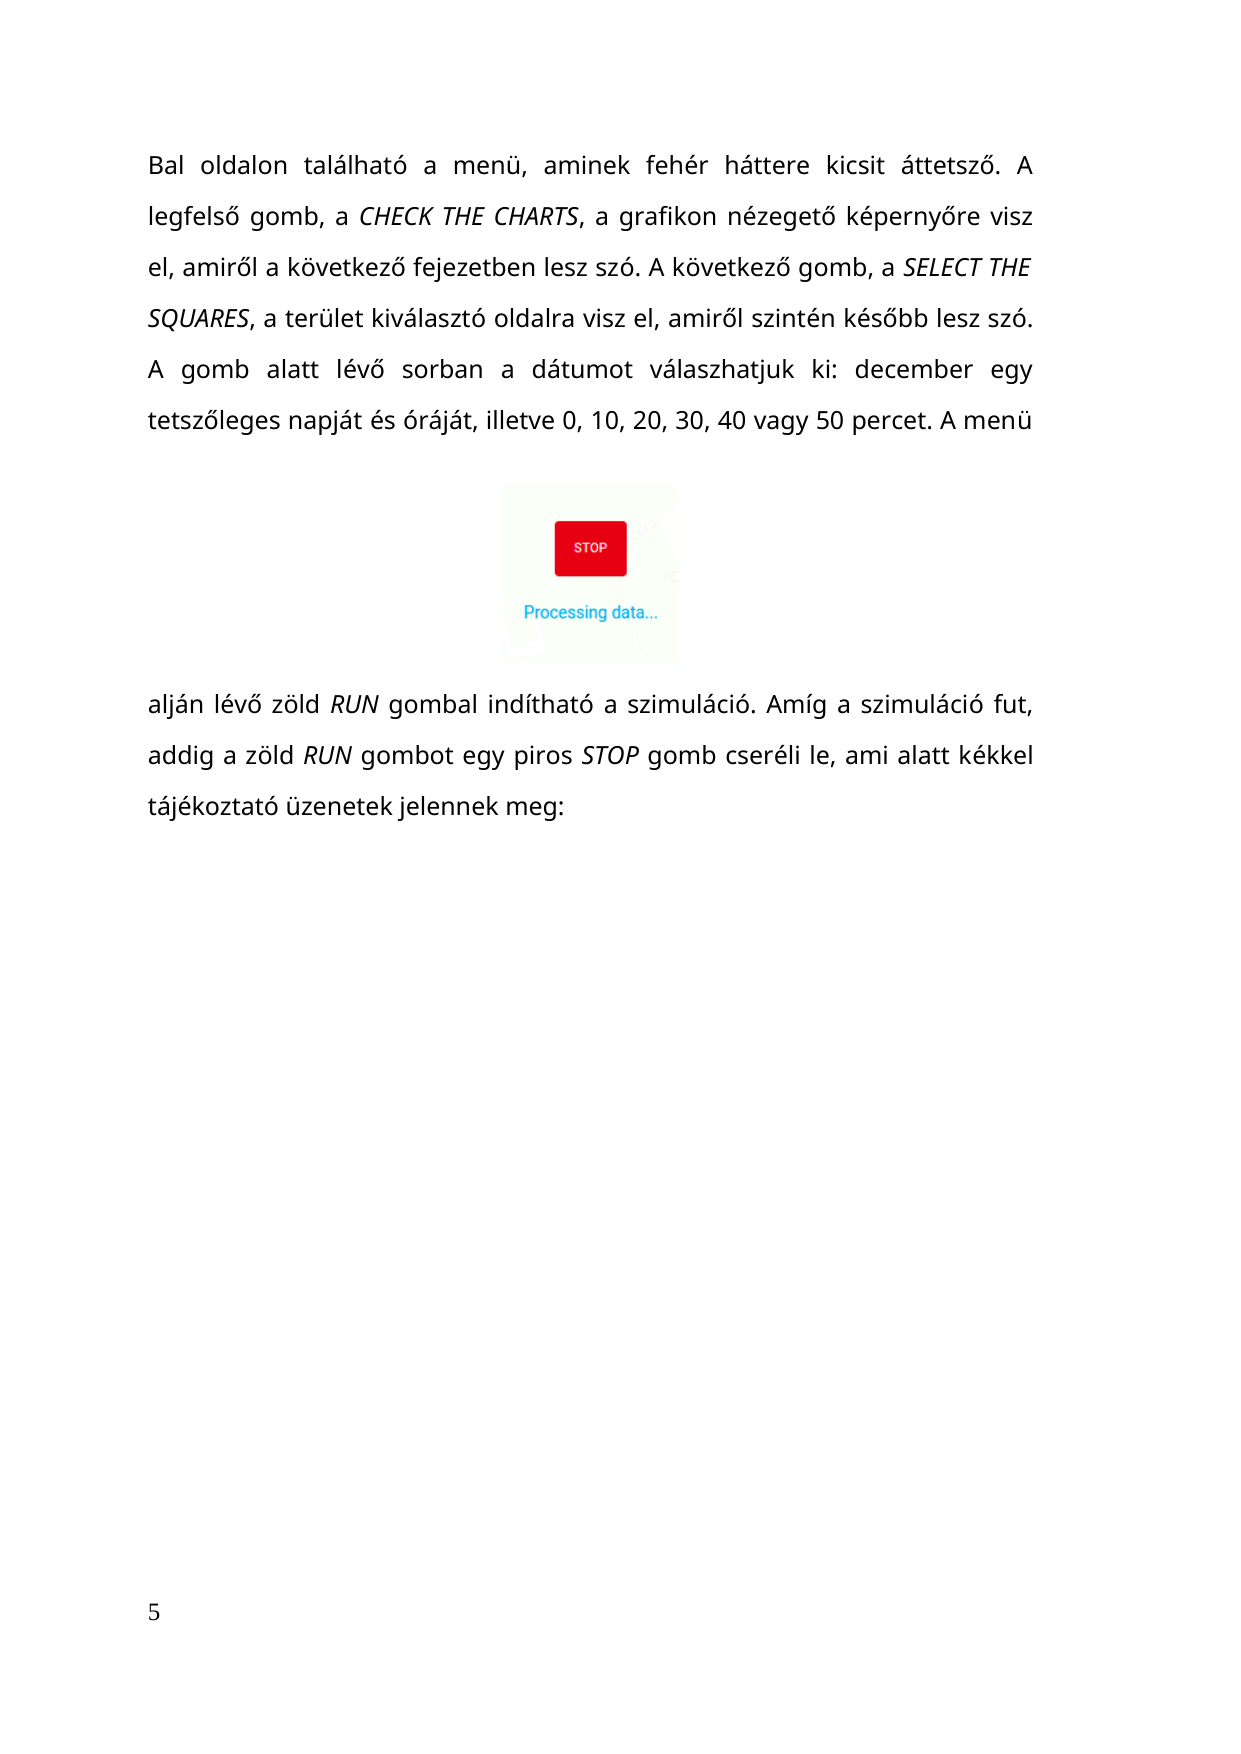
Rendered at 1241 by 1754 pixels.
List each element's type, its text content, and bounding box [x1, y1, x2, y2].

text Bal oldalon található a menü, aminek fehér háttere kicsit áttetsző. A legfelső gomb, a CHECK THE CHARTS, a grafikon nézegető képernyőre visz el, amiről a következő fejezetben lesz szó. A következő gomb, a SELECT THE SQUARES, a terület kiválasztó oldalra visz el, amiről szintén később lesz szó. A gomb alatt lévő sorban a dátumot válaszhatjuk ki: december egy tetszőleges napját és óráját, illetve 0, 10, 20, 30, 40 vagy 50 percet. A menü alján lévő zöld RUN gombal indítható a szimuláció. Amíg a szimuláció fut, addig a zöld RUN gombot egy piros STOP gomb cseréli le, ami alatt kékkel tájékoztató üzenetek jelennek meg: [148, 148, 1033, 823]
picture [502, 485, 679, 662]
